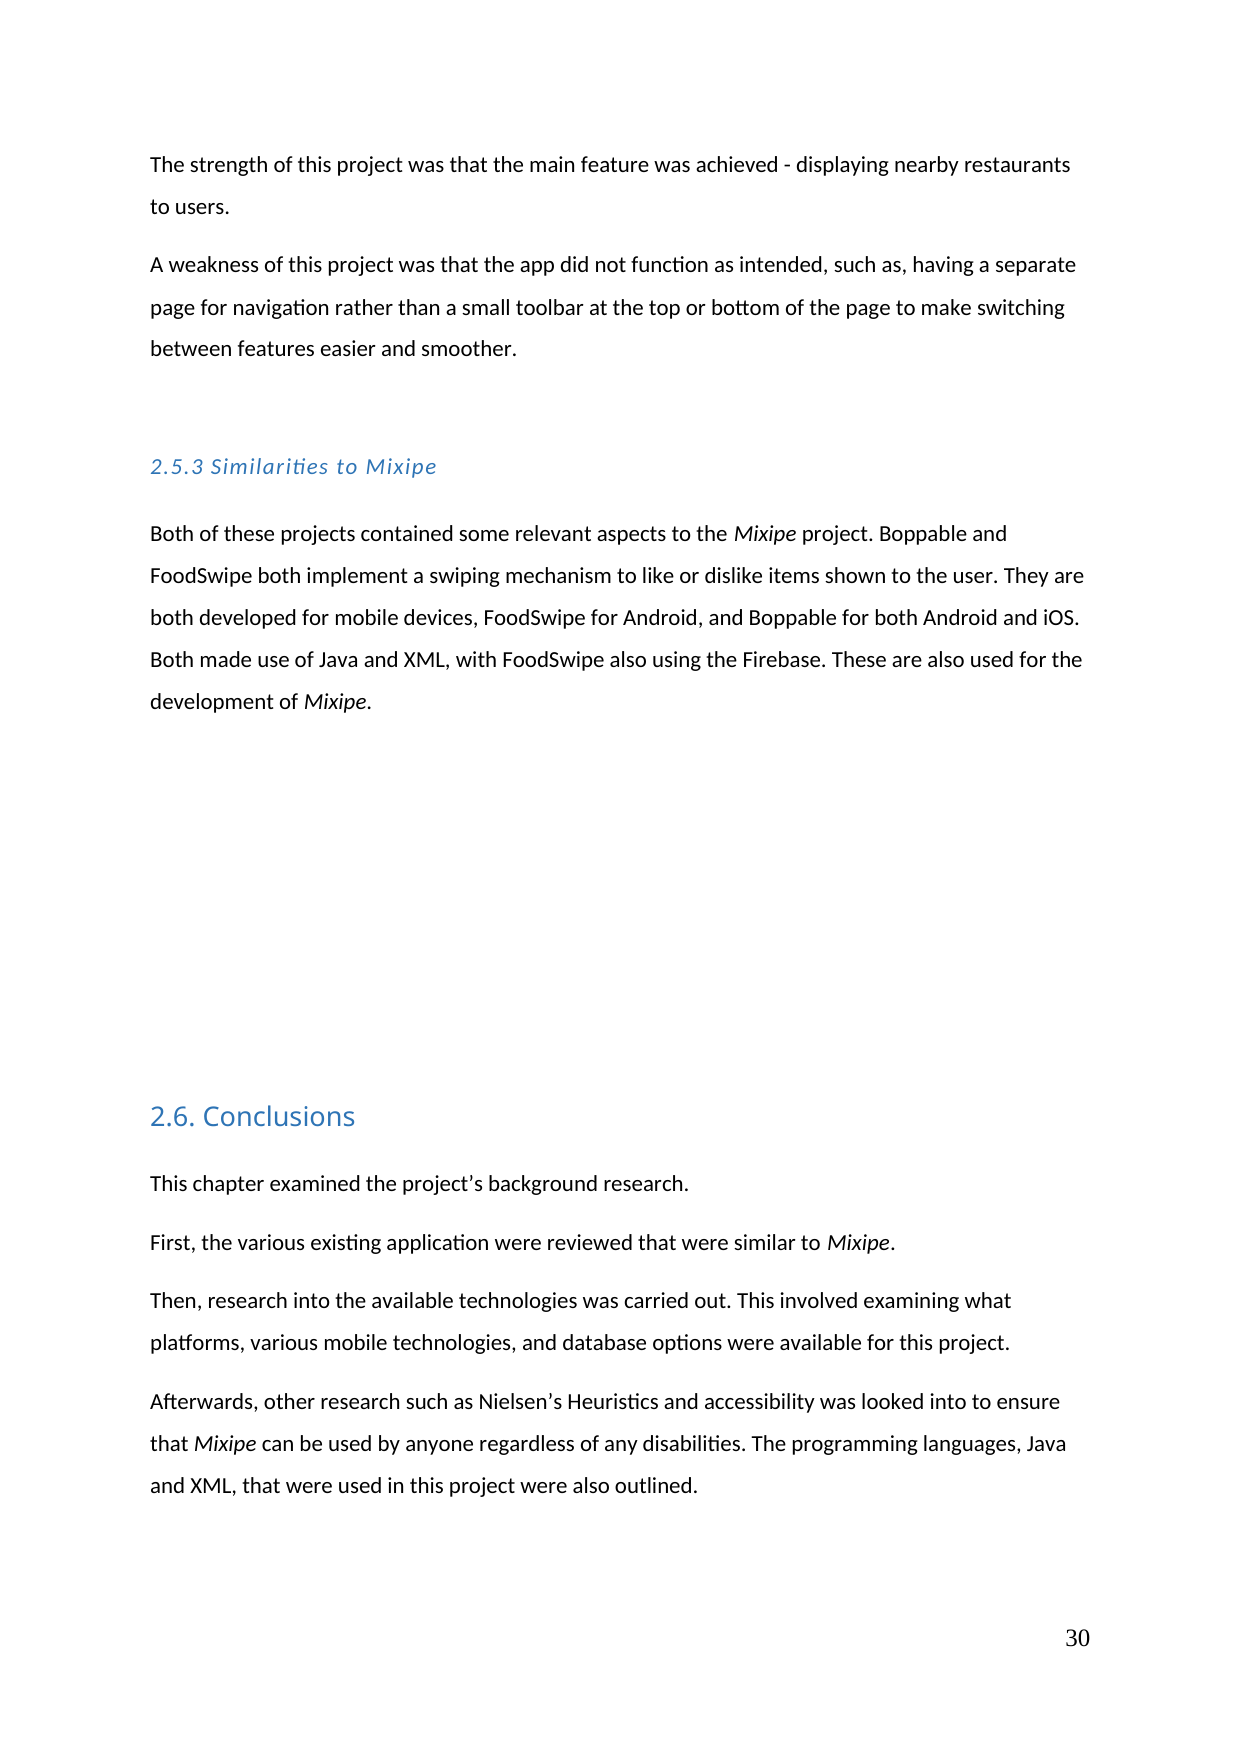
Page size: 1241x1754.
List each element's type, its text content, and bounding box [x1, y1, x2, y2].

subtitle 2.5.3 Similarities to Mixipe [150, 452, 1090, 480]
subtitle 2.6. Conclusions [150, 1097, 1090, 1134]
text A weakness of this project was that the app did not function as intended, such as, having a separate page for navigation rather than a small toolbar at the top or bottom of the page to make switching between features easier and smoother. [150, 251, 1090, 363]
text The strength of this project was that the main feature was achieved - displaying nearby restaurants to users. [150, 150, 1090, 220]
text First, the various existing application were reviewed that were similar to Mixipe. [150, 1228, 1090, 1256]
text This chapter examined the project’s background research. [150, 1169, 1090, 1197]
text Then, research into the available technologies was carried out. This involved examining what platforms, various mobile technologies, and database options were available for this project. [150, 1287, 1090, 1357]
text Both of these projects contained some relevant aspects to the Mixipe project. Boppable and FoodSwipe both implement a swiping mechanism to like or dislike items shown to the user. They are both developed for mobile devices, FoodSwipe for Android, and Boppable for both Android and iOS. Both made use of Java and XML, with FoodSwipe also using the Firebase. These are also used for the development of Mixipe. [150, 519, 1090, 715]
text Afterwards, other research such as Nielsen’s Heuristics and accessibility was looked into to ensure that Mixipe can be used by anyone regardless of any disabilities. The programming languages, Java and XML, that were used in this project were also outlined. [150, 1387, 1090, 1499]
